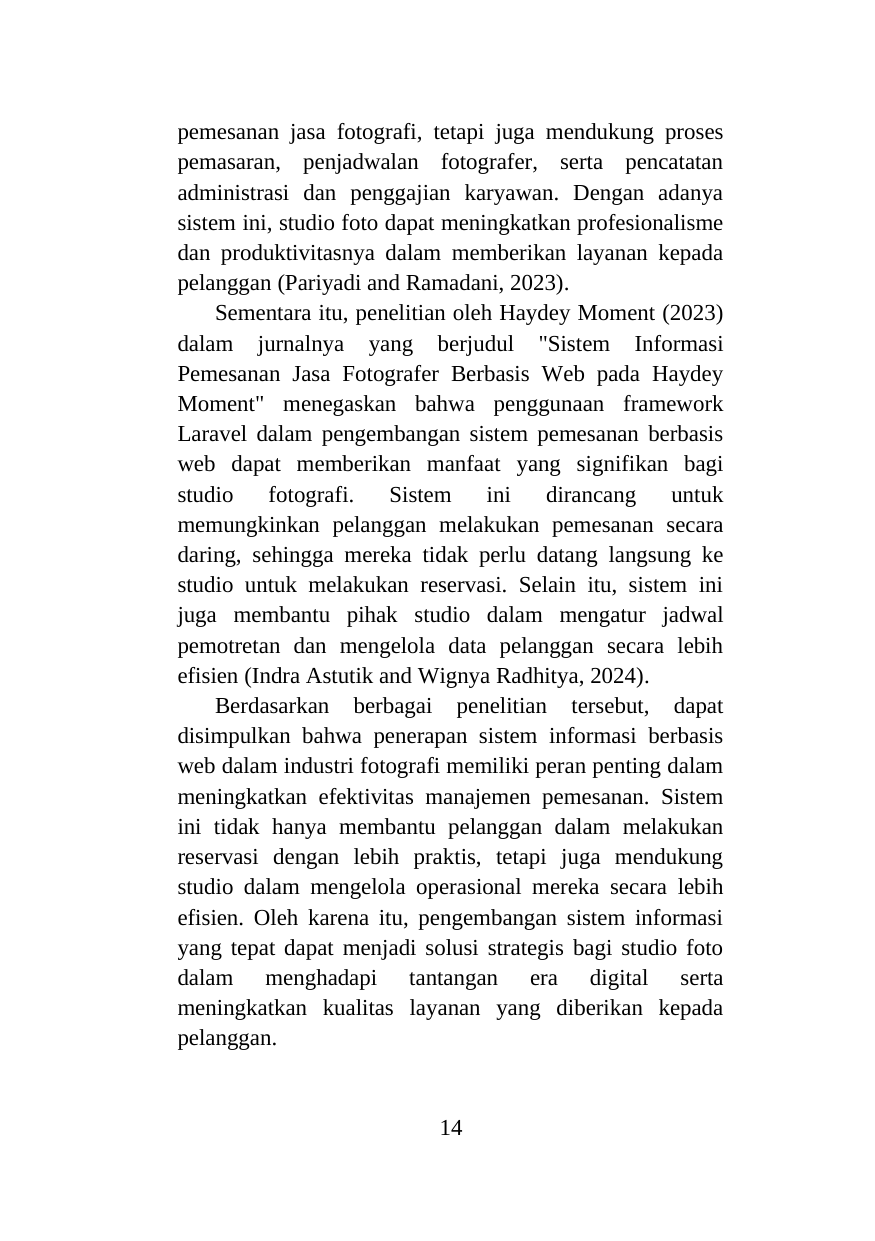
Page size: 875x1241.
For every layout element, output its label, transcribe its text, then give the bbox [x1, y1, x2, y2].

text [177, 118, 724, 296]
text Sementara itu, penelitian oleh Haydey Moment (2023) dalam jurnalnya yang berjudul "Sistem Informasi Pemesanan Jasa Fotografer Berbasis Web pada Haydey Moment" menegaskan bahwa penggunaan framework Laravel dalam pengembangan sistem pemesanan berbasis web dapat memberikan manfaat yang signifikan bagi studio fotografi. Sistem ini dirancang untuk memungkinkan pelanggan melakukan pemesanan secara daring, sehingga mereka tidak perlu datang langsung ke studio untuk melakukan reservasi. Selain itu, sistem ini juga membantu pihak studio dalam mengatur jadwal pemotretan dan mengelola data pelanggan secara lebih efisien (Indra Astutik and Wignya Radhitya, 2024). [177, 299, 724, 688]
text Berdasarkan berbagai penelitian tersebut, dapat disimpulkan bahwa penerapan sistem informasi berbasis web dalam industri fotografi memiliki peran penting dalam meningkatkan efektivitas manajemen pemesanan. Sistem ini tidak hanya membantu pelanggan dalam melakukan reservasi dengan lebih praktis, tetapi juga mendukung studio dalam mengelola operasional mereka secara lebih efisien. Oleh karena itu, pengembangan sistem informasi yang tepat dapat menjadi solusi strategis bagi studio foto dalam menghadapi tantangan era digital serta meningkatkan kualitas layanan yang diberikan kepada pelanggan. [177, 692, 724, 1051]
